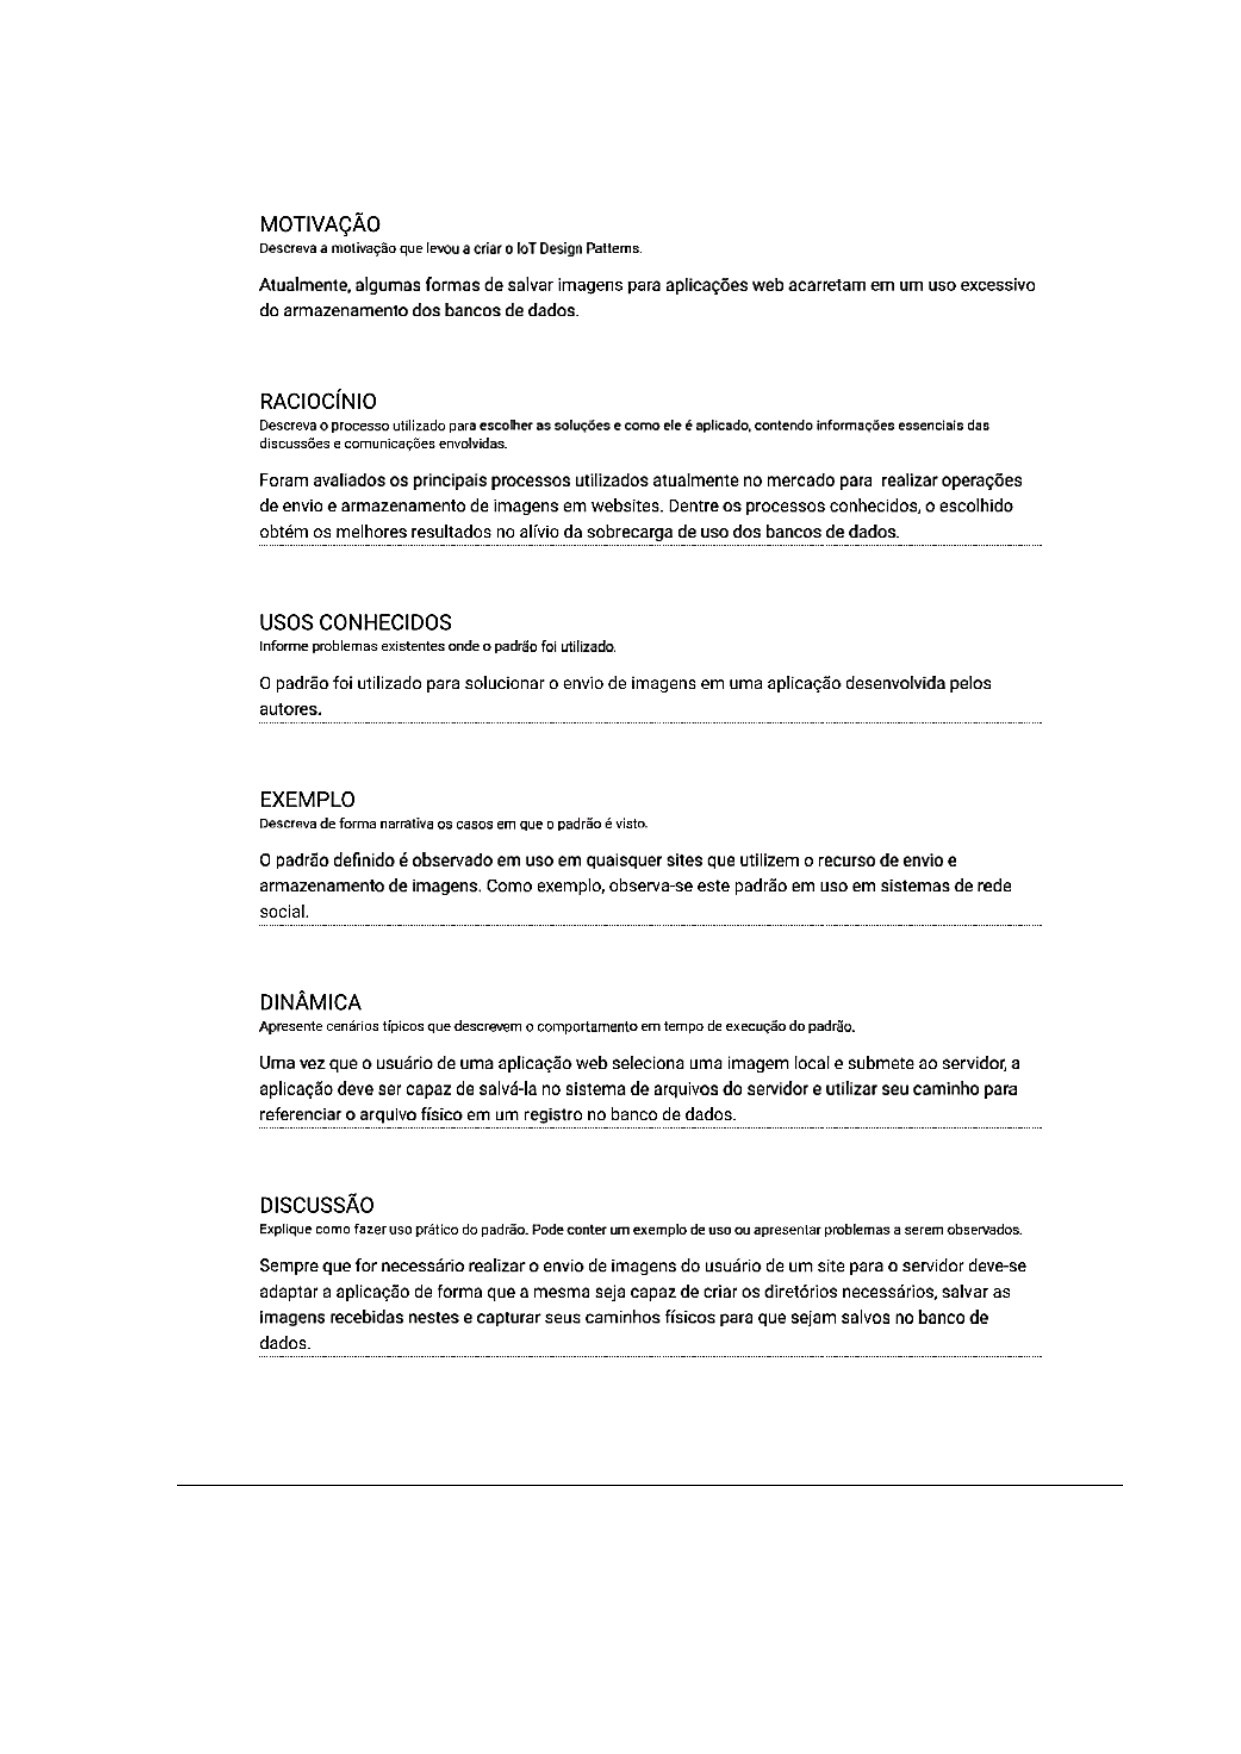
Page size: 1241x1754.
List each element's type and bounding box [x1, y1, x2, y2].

picture [177, 147, 1123, 1486]
